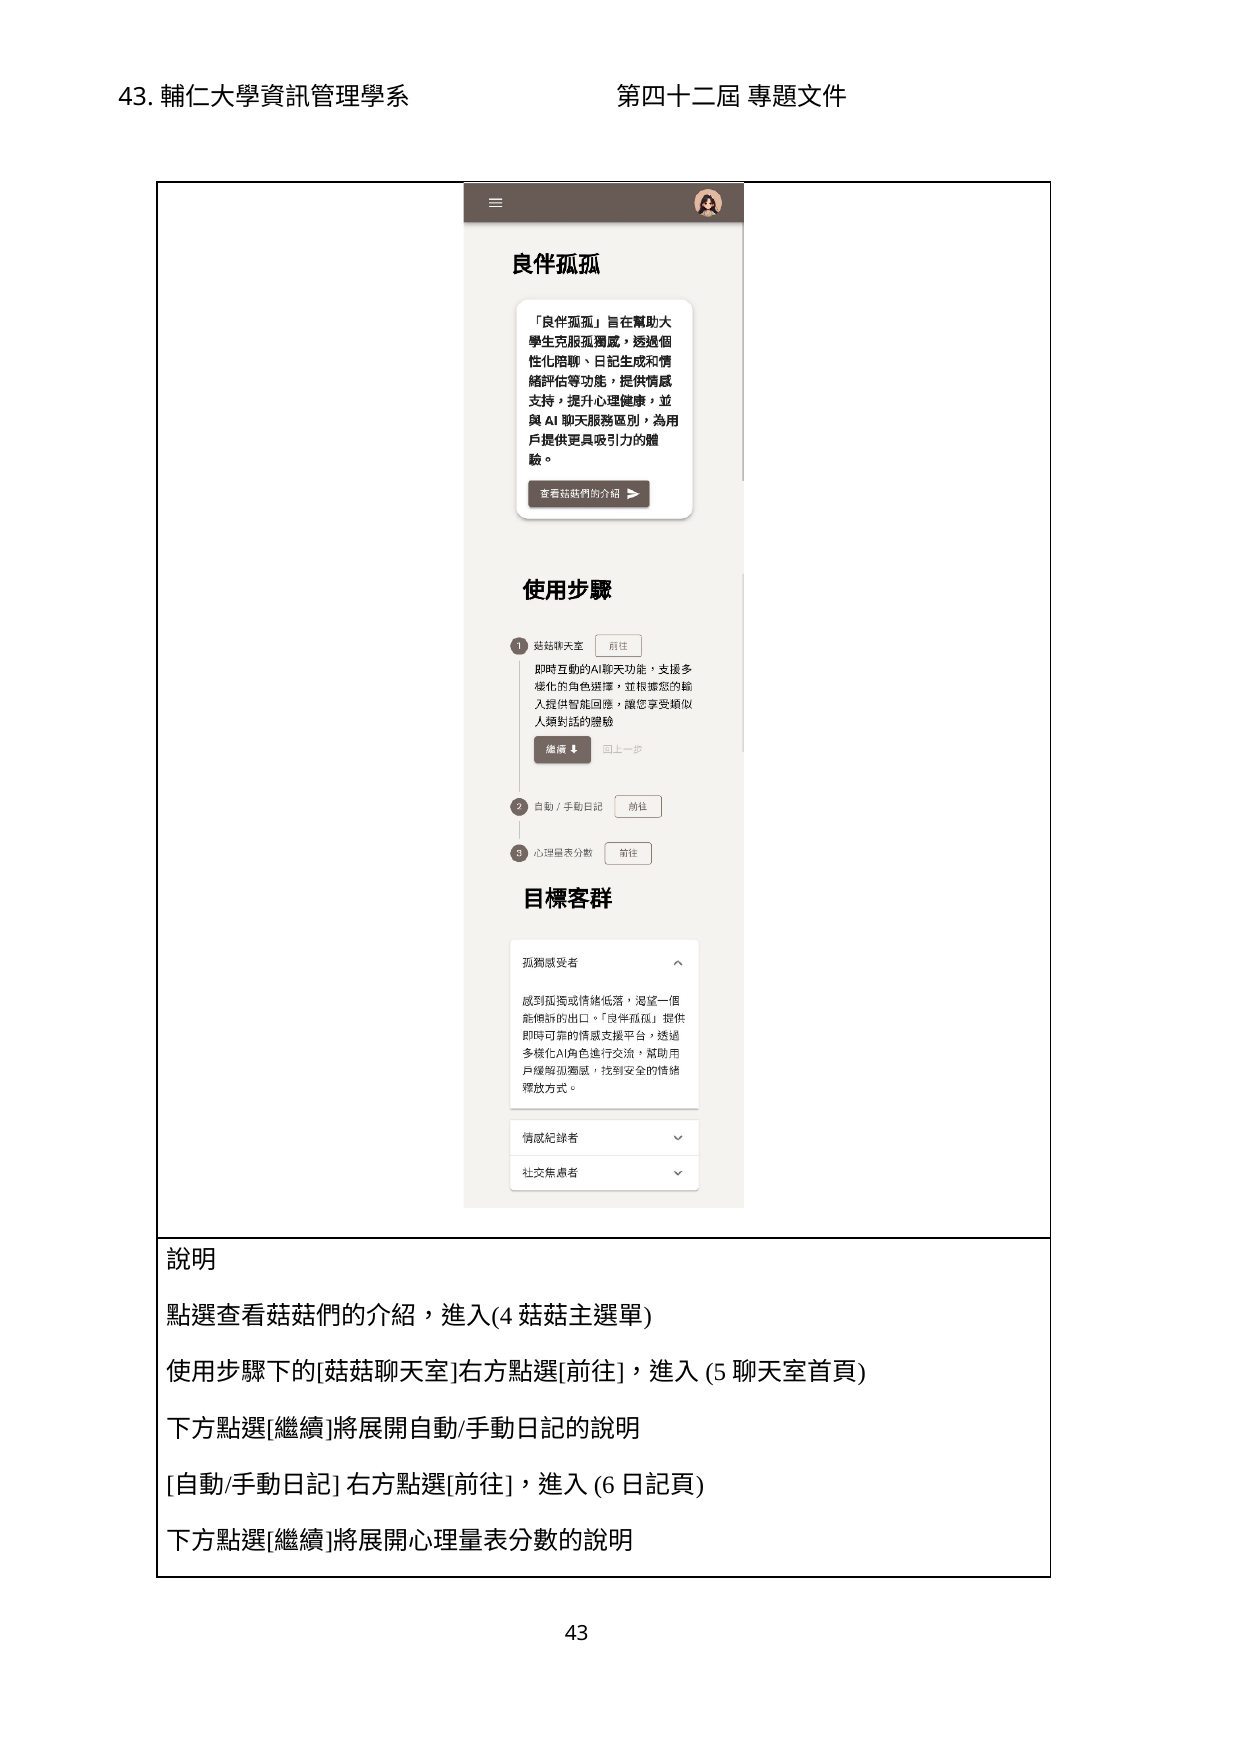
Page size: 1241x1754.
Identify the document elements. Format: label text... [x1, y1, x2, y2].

picture [463, 182, 744, 1208]
table_cell ======================================================= [158, 183, 1050, 1237]
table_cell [158, 1239, 1050, 1576]
